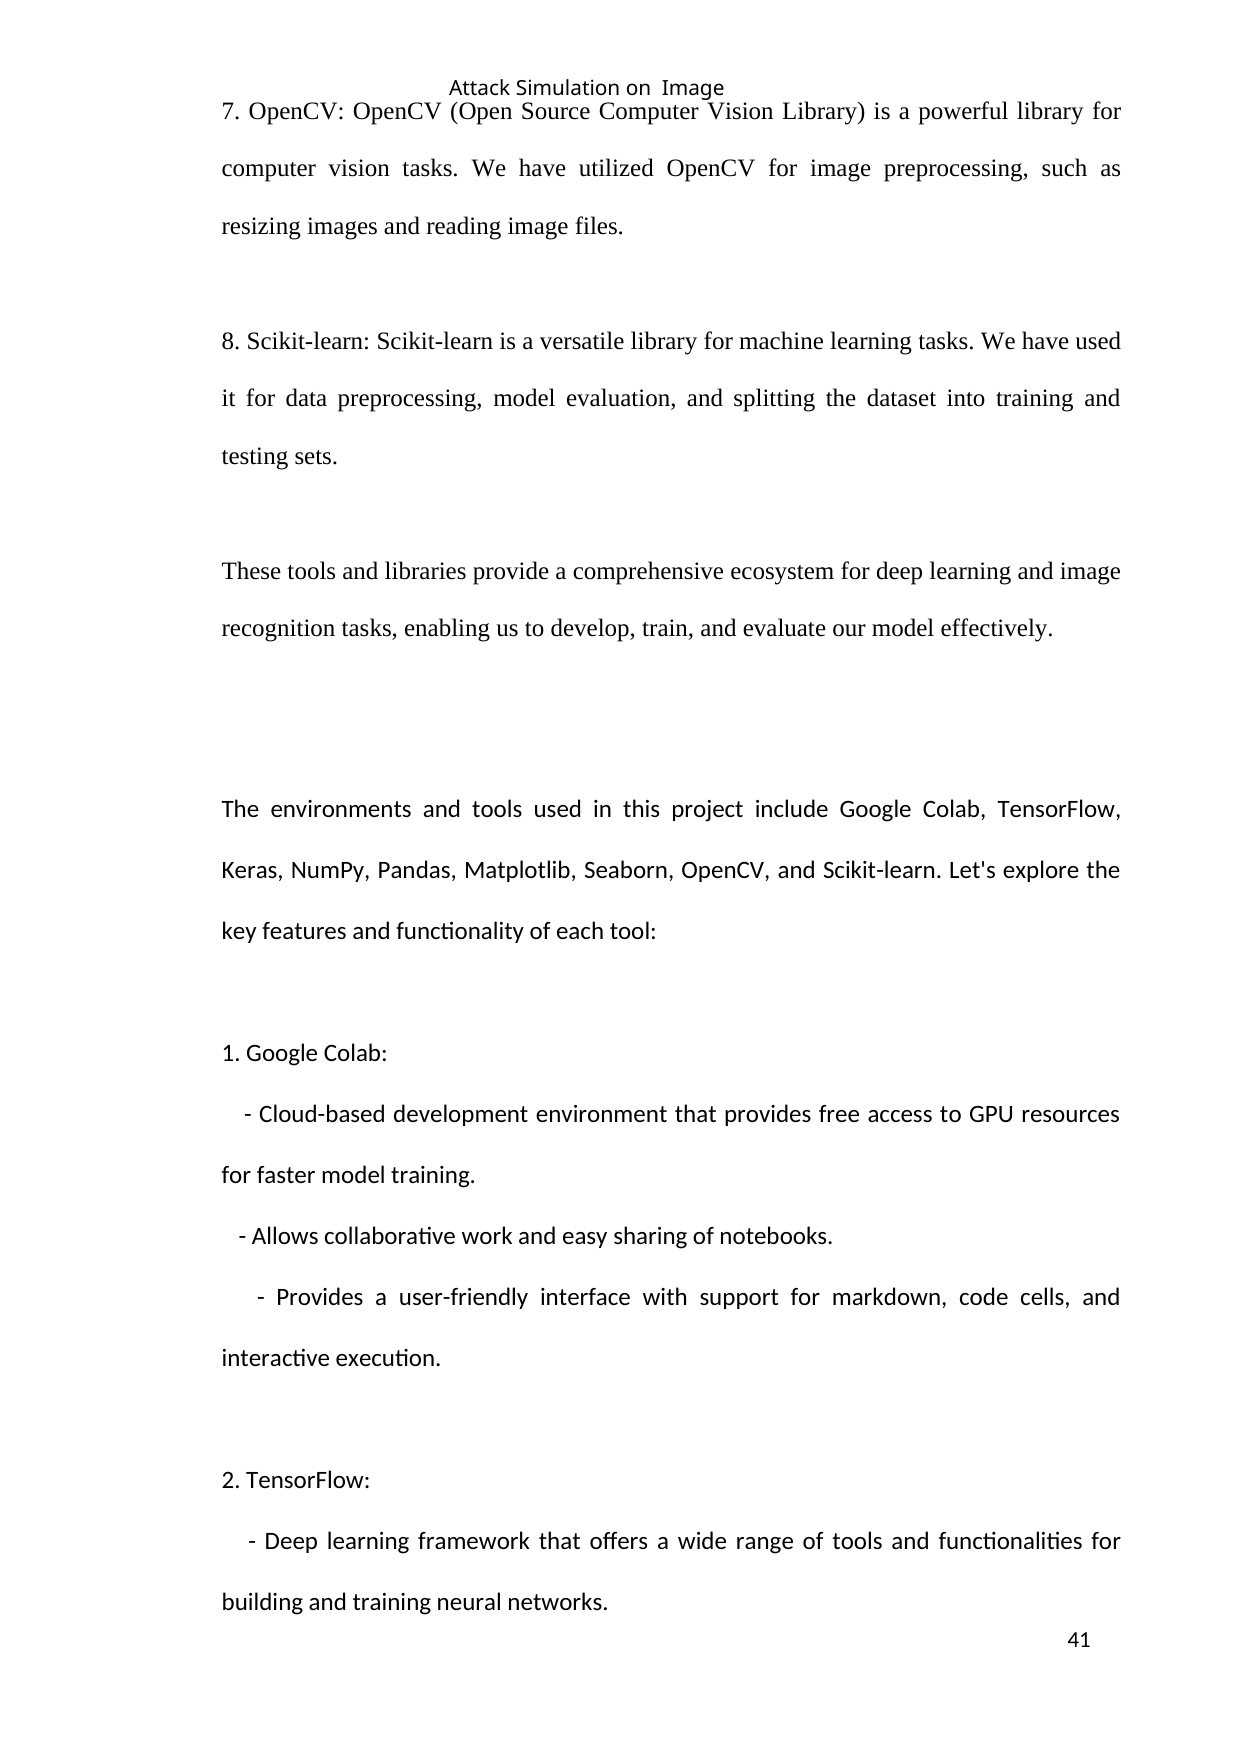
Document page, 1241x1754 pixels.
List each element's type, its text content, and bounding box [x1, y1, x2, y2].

text - Allows collaborative work and easy sharing of notebooks. [221, 1220, 1122, 1251]
text 8. Scikit-learn: Scikit-learn is a versatile library for machine learning tasks. We have used it for data preprocessing, model evaluation, and splitting the dataset into training and testing sets. [221, 326, 1122, 469]
text 2. TensorFlow: [221, 1464, 1122, 1495]
text - Provides a user-friendly interface with support for markdown, code cells, and interactive execution. [221, 1281, 1122, 1373]
text These tools and libraries provide a comprehensive ecosystem for deep learning and image recognition tasks, enabling us to develop, train, and evaluate our model effectively. [221, 556, 1122, 642]
text - Cloud-based development environment that provides free access to GPU resources for faster model training. [221, 1098, 1122, 1190]
text 1. Google Colab: [221, 1037, 1122, 1068]
text The environments and tools used in this project include Google Colab, TensorFlow, Keras, NumPy, Pandas, Matplotlib, Seaborn, OpenCV, and Scikit-learn. Let's explore the key features and functionality of each tool: [221, 793, 1122, 946]
text - Deep learning framework that offers a wide range of tools and functionalities for building and training neural networks. [221, 1525, 1122, 1617]
text 7. OpenCV: OpenCV (Open Source Computer Vision Library) is a powerful library for computer vision tasks. We have utilized OpenCV for image preprocessing, such as resizing images and reading image files. [221, 96, 1122, 239]
